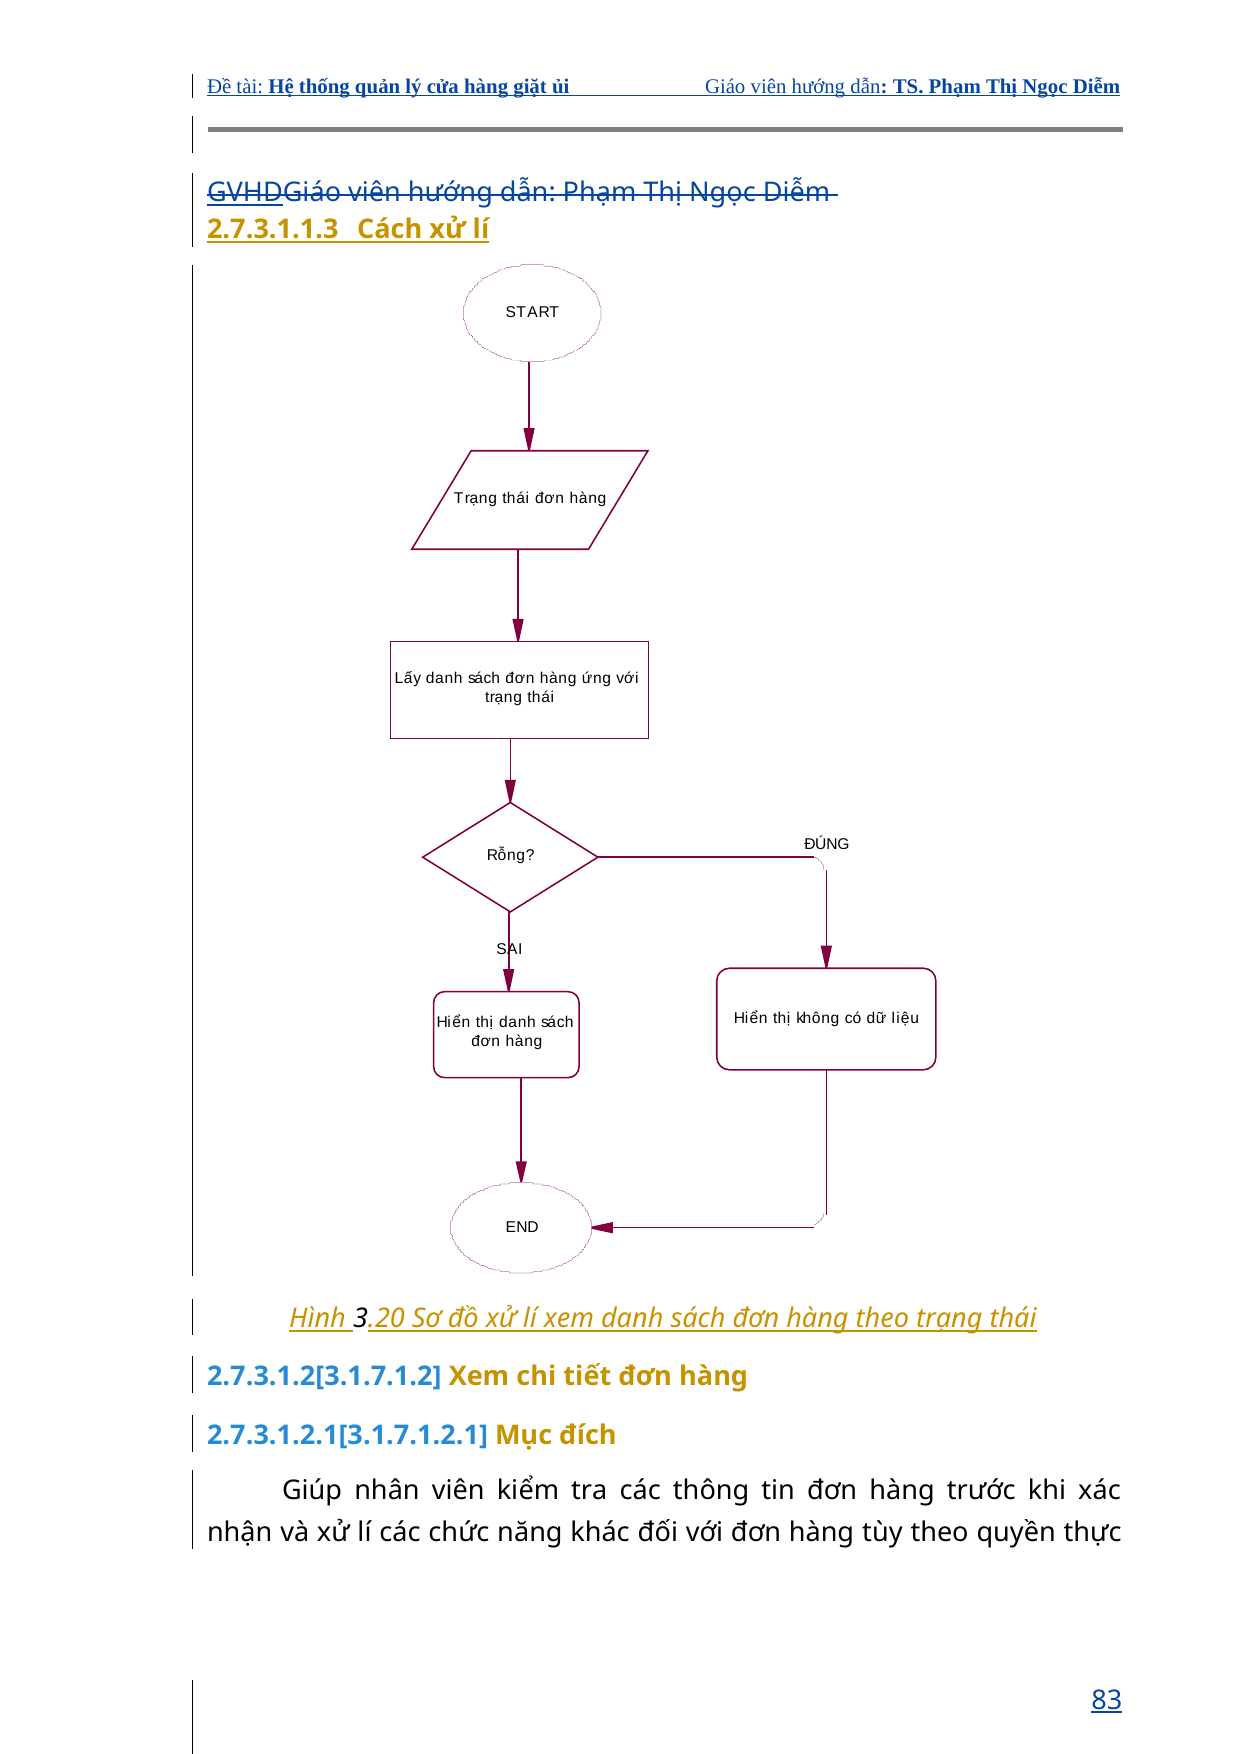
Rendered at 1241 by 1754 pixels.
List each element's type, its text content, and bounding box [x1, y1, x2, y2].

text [207, 1470, 1122, 1549]
subtitle Xem chi tiết đơn hàng [207, 1356, 1122, 1393]
text 3 [207, 1298, 1122, 1335]
subtitle Mục đích [207, 1415, 1122, 1452]
